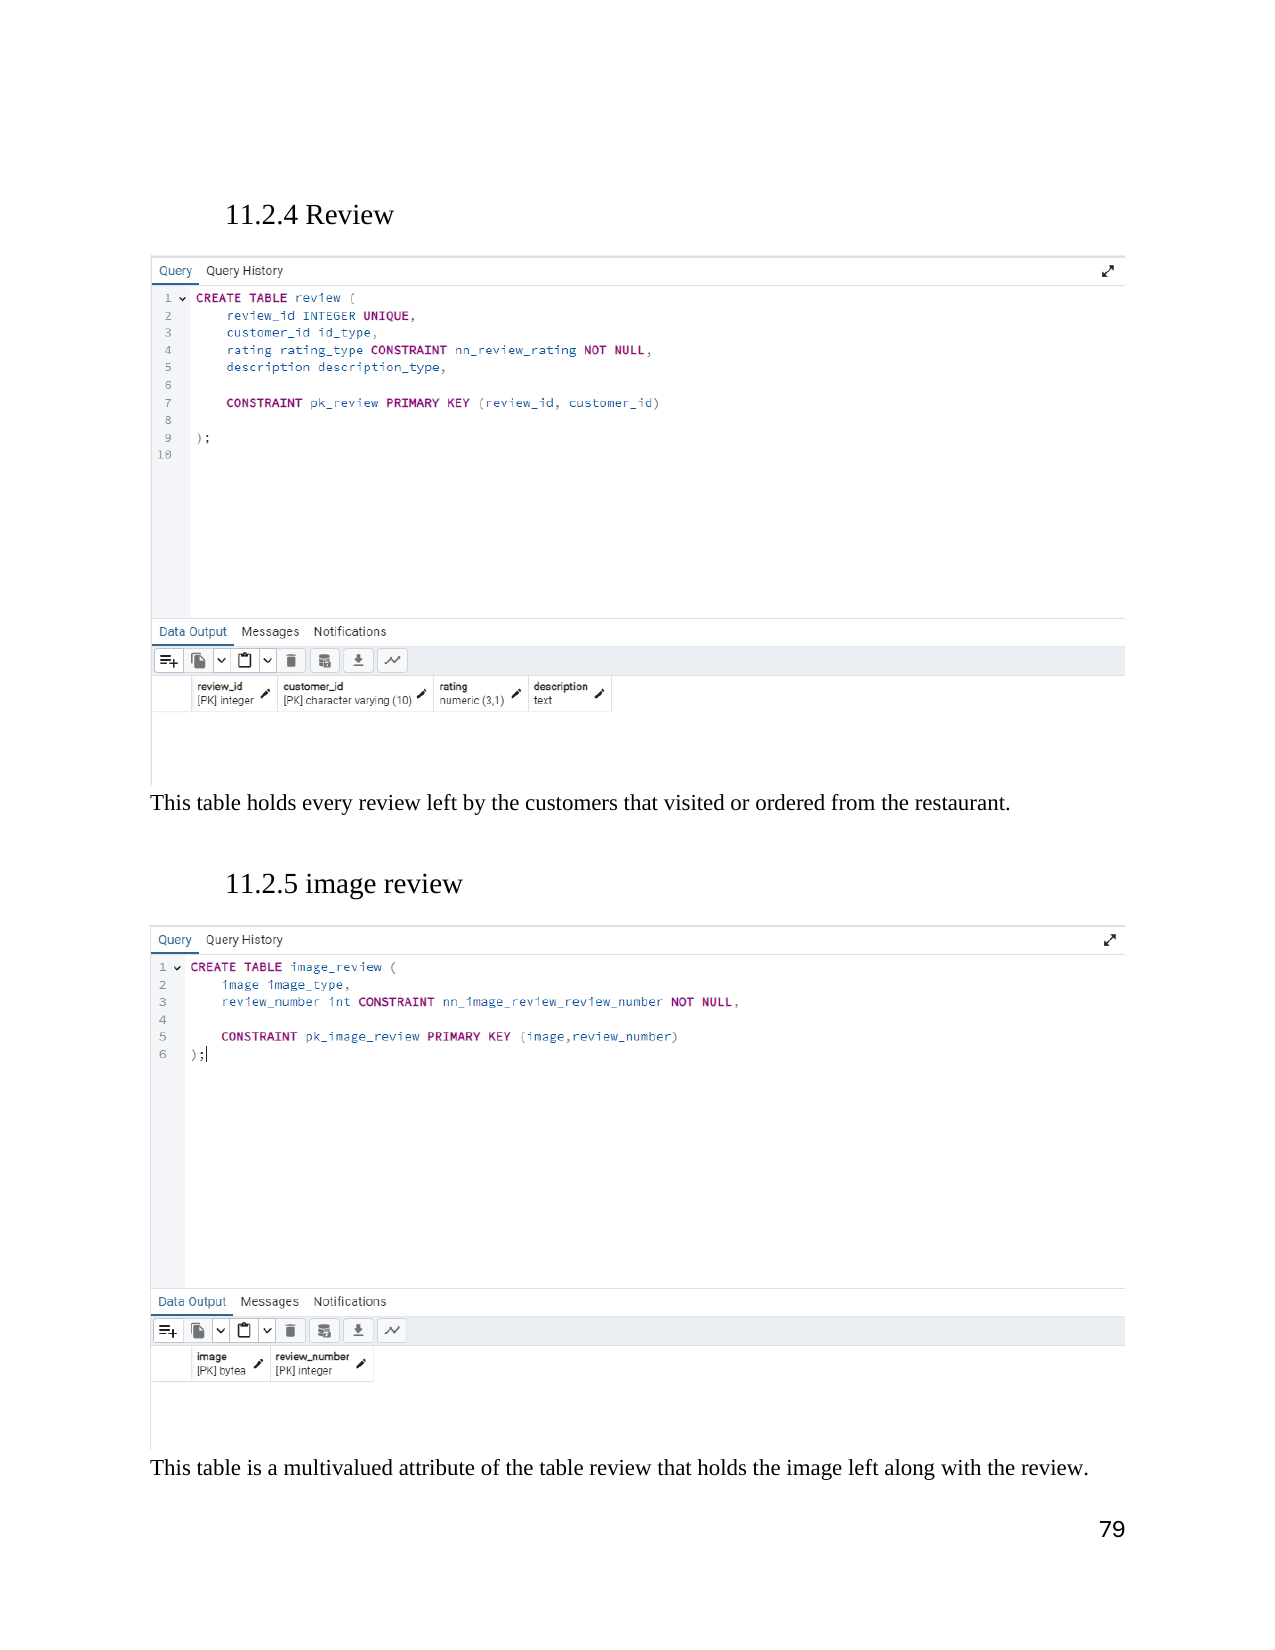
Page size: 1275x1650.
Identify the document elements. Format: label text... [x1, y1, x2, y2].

subtitle 11.2.5 image review [225, 866, 1125, 900]
text This table holds every review left by the customers that visited or ordered from the restaurant. [150, 789, 1125, 816]
text This table is a multivalued attribute of the table review that holds the image left along with the review. [150, 1454, 1125, 1481]
picture [150, 925, 1125, 1450]
picture [150, 255, 1125, 785]
subtitle 11.2.4 Review [225, 197, 1125, 230]
